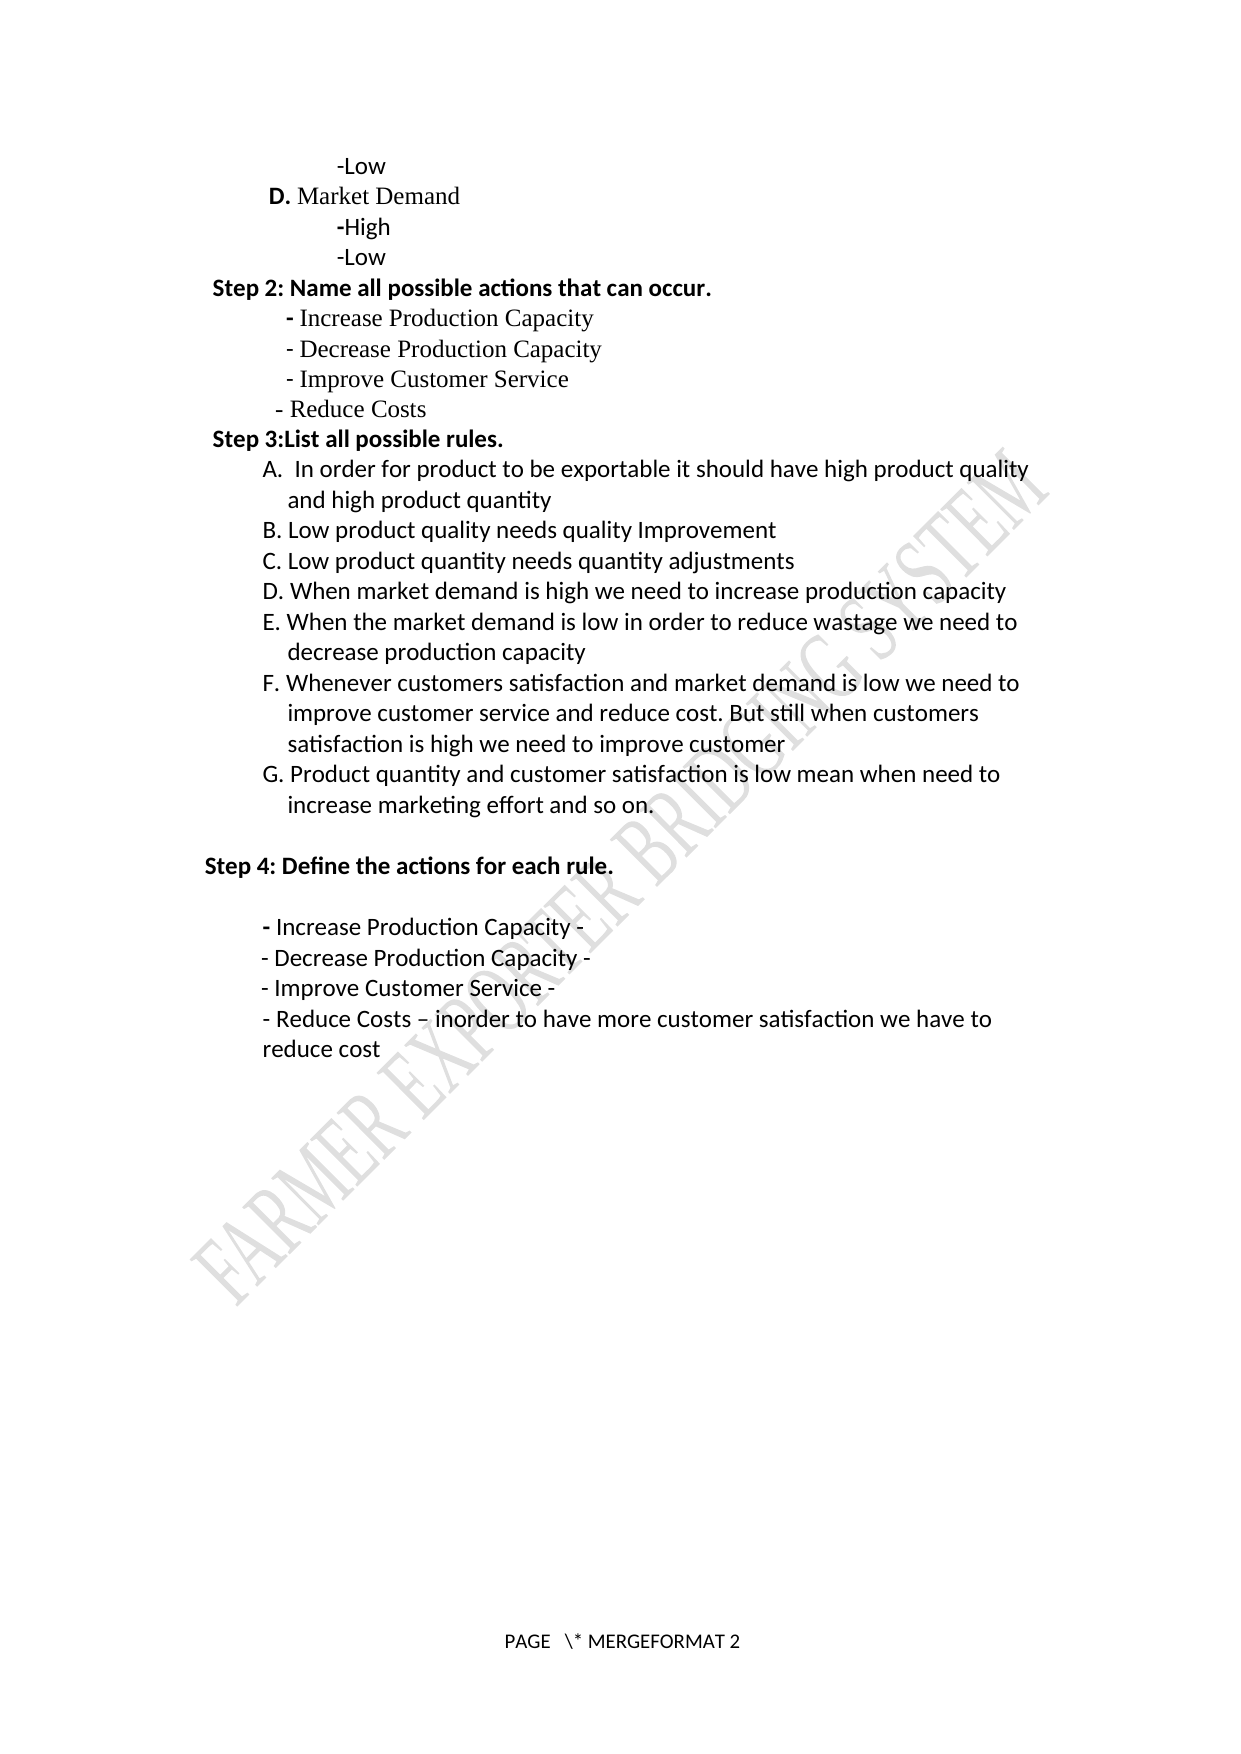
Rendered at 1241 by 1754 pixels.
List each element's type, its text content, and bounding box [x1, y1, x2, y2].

text - Decrease Production Capacity [187, 333, 1053, 364]
list Product quantity and customer satisfaction is low mean when need to increase marketing effort and so on. [262, 759, 1053, 820]
list When the market demand is low in order to reduce wastage we need to decrease production capacity [262, 606, 1053, 667]
text Step 4: Define the actions for each rule. [187, 850, 1053, 881]
list Market Demand [269, 181, 1053, 211]
text - Decrease Production Capacity - [187, 942, 1053, 972]
text - Improve Customer Service [187, 364, 1053, 394]
list Low product quality needs quality Improvement [262, 514, 1053, 545]
text Step 3:List all possible rules. [187, 423, 1053, 453]
text Step 2: Name all possible actions that can occur. [187, 272, 1053, 303]
list When market demand is high we need to increase production capacity [262, 576, 1053, 606]
text - Reduce Costs [187, 394, 1053, 423]
text - Increase Production Capacity - [187, 911, 1053, 942]
text -Low [269, 242, 1053, 272]
text - Improve Customer Service - [187, 972, 1053, 1003]
list In order for product to be exportable it should have high product quality and high product quantity [262, 453, 1053, 514]
text - Increase Production Capacity [187, 303, 1053, 333]
list Whenever customers satisfaction and market demand is low we need to improve customer service and reduce cost. But still when customers satisfaction is high we need to improve customer [262, 667, 1053, 759]
text - Reduce Costs – inorder to have more customer satisfaction we have to reduce cost [262, 1003, 1053, 1064]
text -High [269, 211, 1053, 242]
text -Low [269, 150, 1053, 181]
list Low product quantity needs quantity adjustments [262, 545, 1053, 576]
